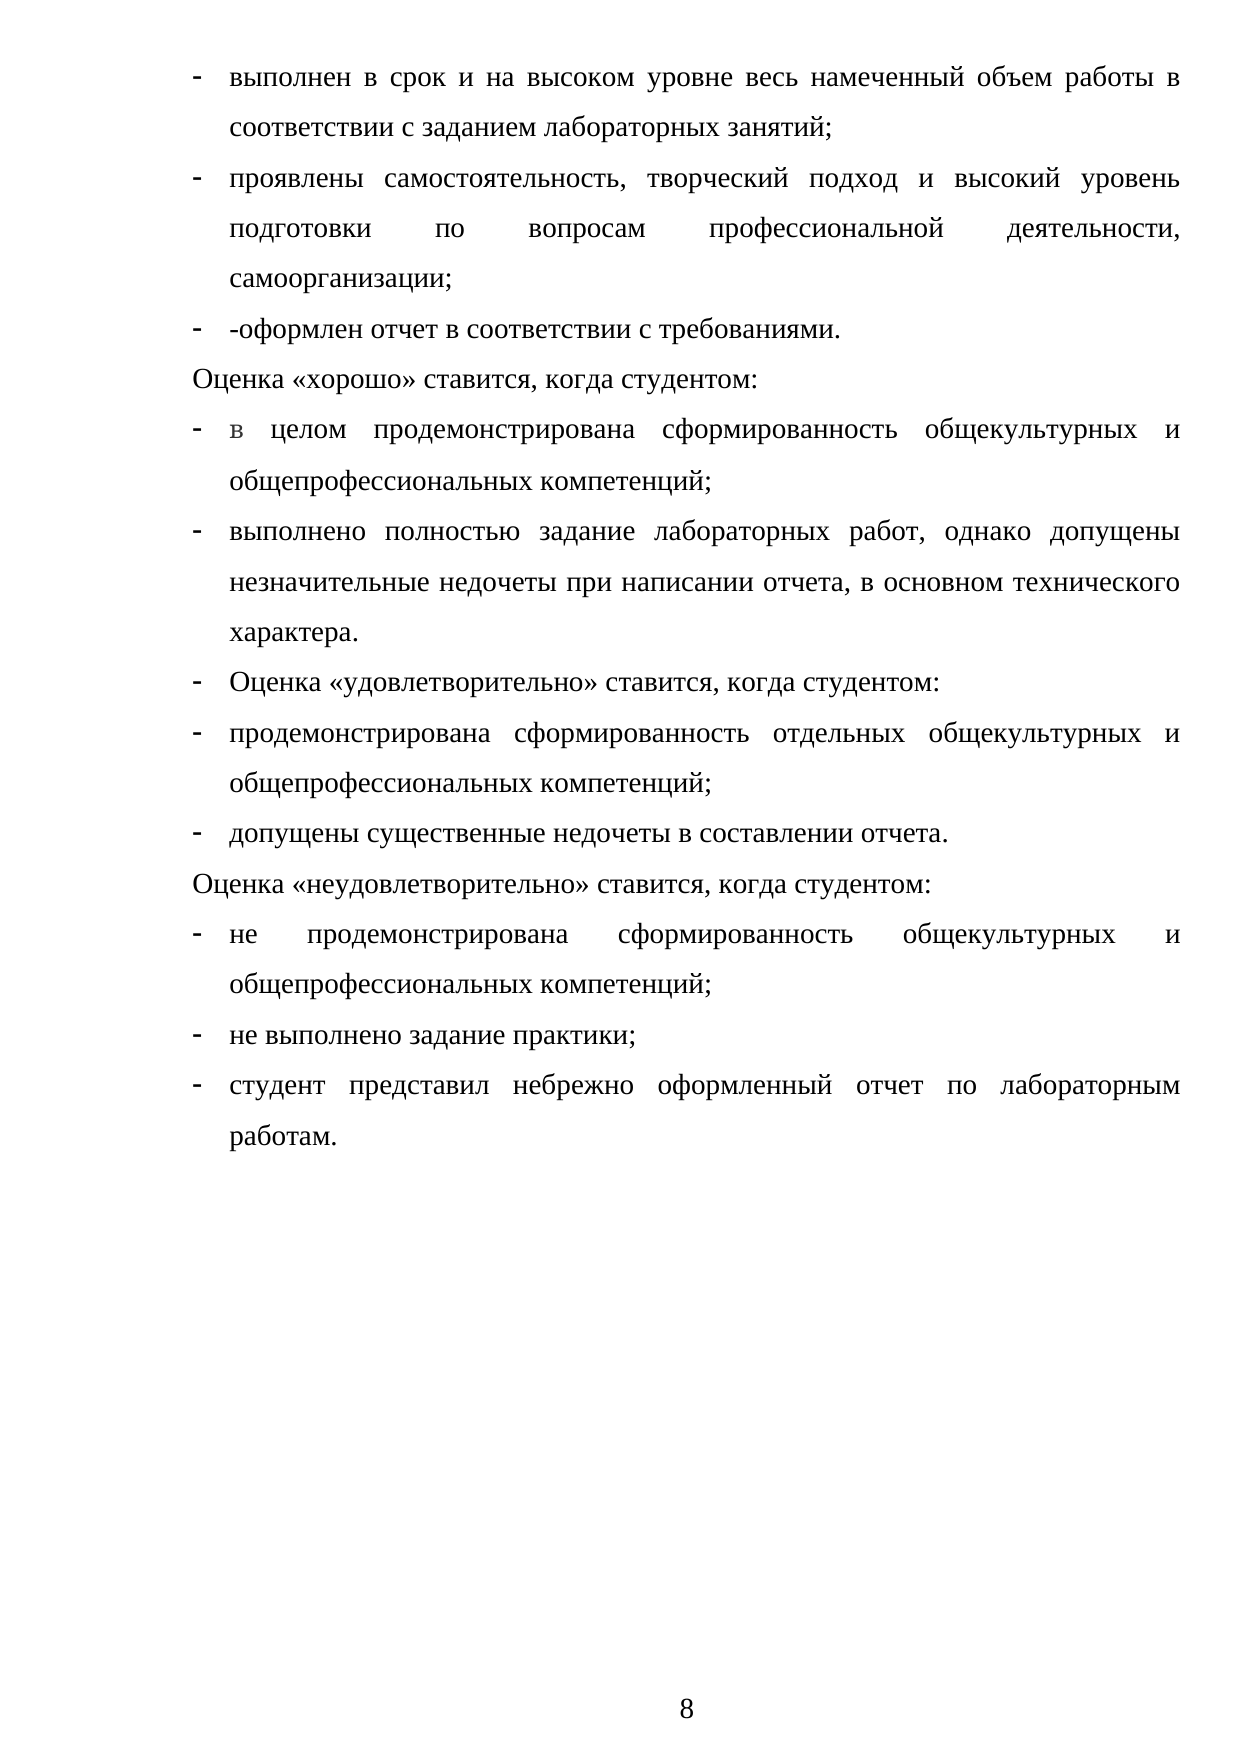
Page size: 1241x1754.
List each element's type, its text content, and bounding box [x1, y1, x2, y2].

text Оценка «неудовлетворительно» ставится, когда студентом: [118, 866, 1181, 899]
list в целом продемонстрирована сформированность общекультурных и общепрофессиональных компетенций; [192, 412, 1181, 496]
list не продемонстрирована сформированность общекультурных и общепрофессиональных компетенций; [192, 916, 1181, 1000]
list -оформлен отчет в соответствии с требованиями. [192, 311, 1181, 344]
list проявлены самостоятельность, творческий подход и высокий уровень подготовки по вопросам профессиональной деятельности, самоорганизации; [192, 160, 1181, 294]
list продемонстрирована сформированность отдельных общекультурных и общепрофессиональных компетенций; [192, 715, 1181, 799]
list допущены существенные недочеты в составлении отчета. [192, 815, 1181, 849]
list студент представил небрежно оформленный отчет по лабораторным работам. [192, 1067, 1181, 1151]
list не выполнено задание практики; [192, 1017, 1181, 1051]
list Оценка «удовлетворительно» ставится, когда студентом: [192, 664, 1181, 698]
list выполнен в срок и на высоком уровне весь намеченный объем работы в соответствии с заданием лабораторных занятий; [192, 59, 1181, 143]
text Оценка «хорошо» ставится, когда студентом: [118, 361, 1181, 395]
list выполнено полностью задание лабораторных работ, однако допущены незначительные недочеты при написании отчета, в основном технического характера. [192, 513, 1181, 647]
